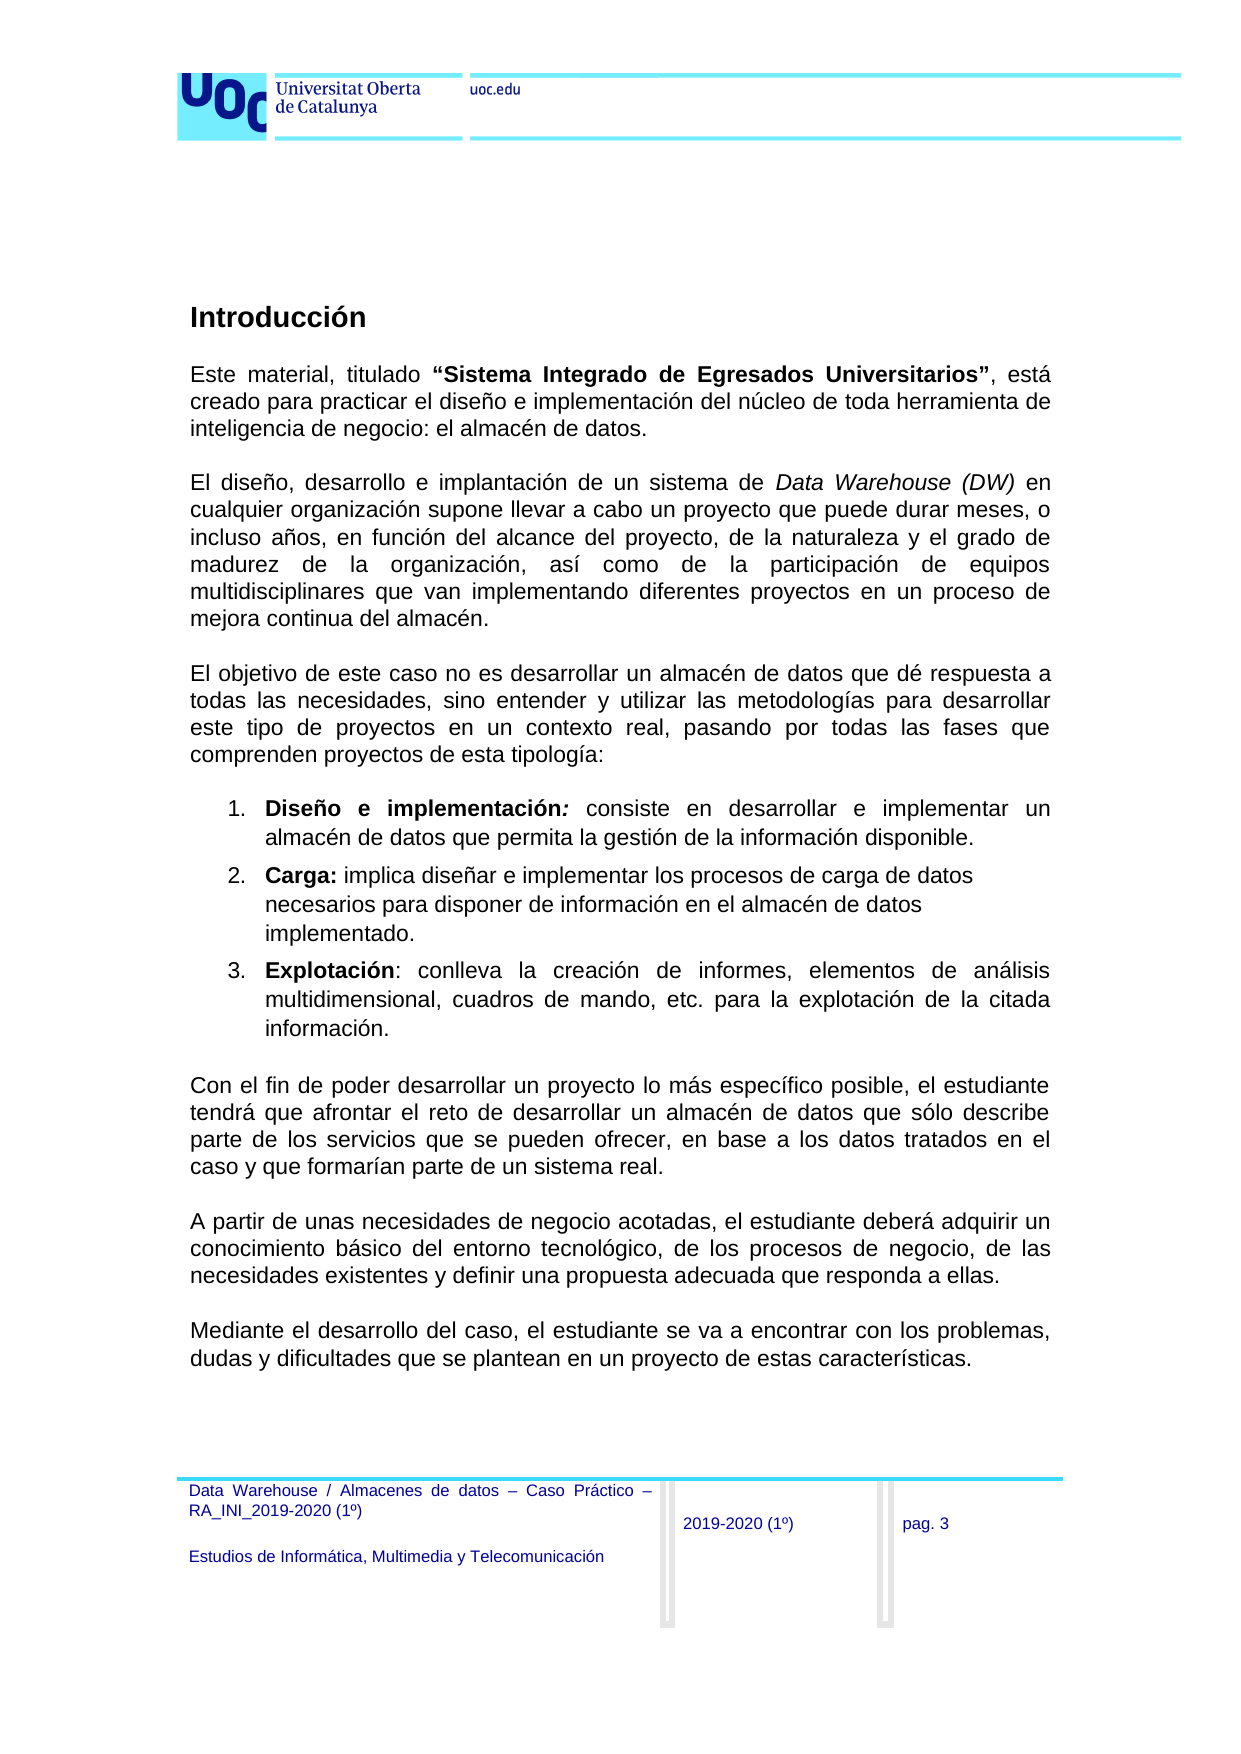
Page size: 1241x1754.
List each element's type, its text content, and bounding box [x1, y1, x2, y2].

list Carga: implica diseñar e implementar los procesos de carga de datos necesarios para disponer de información en el almacén de datos implementado. [227, 862, 1051, 946]
text El diseño, desarrollo e implantación de un sistema de Data Warehouse (DW) en cualquier organización supone llevar a cabo un proyecto que puede durar meses, o incluso años, en función del alcance del proyecto, de la naturaleza y el grado de madurez de la organización, así como de la participación de equipos multidisciplinares que van implementando diferentes proyectos en un proceso de mejora continua del almacén. [190, 469, 1051, 631]
picture [177, 73, 1182, 144]
text Mediante el desarrollo del caso, el estudiante se va a encontrar con los problemas, dudas y dificultades que se plantean en un proyecto de estas características. [190, 1317, 1051, 1371]
list Explotación: conlleva la creación de informes, elementos de análisis multidimensional, cuadros de mando, etc. para la explotación de la citada información. [227, 957, 1051, 1042]
list Diseño e implementación: consiste en desarrollar e implementar un almacén de datos que permita la gestión de la información disponible. [227, 795, 1051, 851]
text Introducción [190, 306, 1063, 333]
text El objetivo de este caso no es desarrollar un almacén de datos que dé respuesta a todas las necesidades, sino entender y utilizar las metodologías para desarrollar este tipo de proyectos en un contexto real, pasando por todas las fases que comprenden proyectos de esta tipología: [190, 660, 1051, 767]
text A partir de unas necesidades de negocio acotadas, el estudiante deberá adquirir un conocimiento básico del entorno tecnológico, de los procesos de negocio, de las necesidades existentes y definir una propuesta adecuada que responda a ellas. [190, 1208, 1051, 1289]
text Este material, titulado “Sistema Integrado de Egresados Universitarios”, está creado para practicar el diseño e implementación del núcleo de toda herramienta de inteligencia de negocio: el almacén de datos. [190, 361, 1051, 441]
text Con el fin de poder desarrollar un proyecto lo más específico posible, el estudiante tendrá que afrontar el reto de desarrollar un almacén de datos que sólo describe parte de los servicios que se pueden ofrecer, en base a los datos tratados en el caso y que formarían parte de un sistema real. [190, 1072, 1051, 1179]
